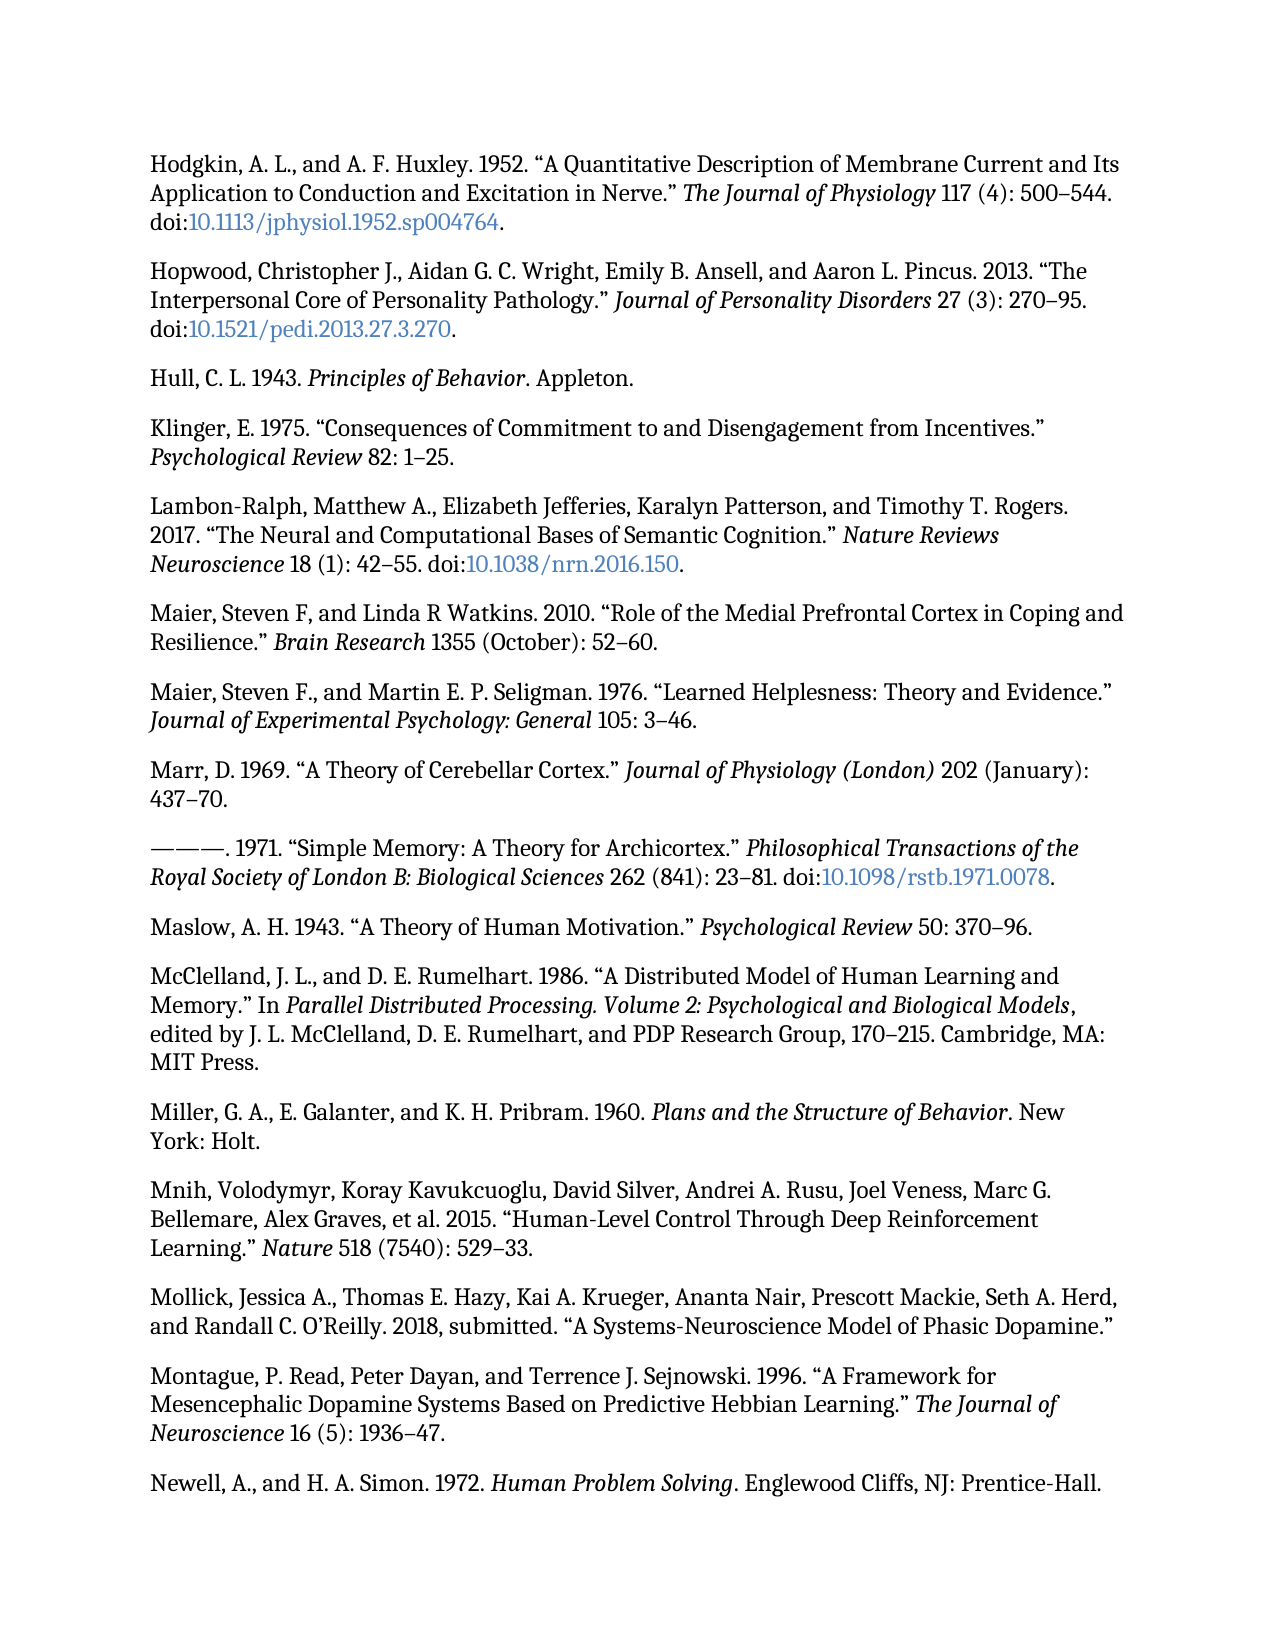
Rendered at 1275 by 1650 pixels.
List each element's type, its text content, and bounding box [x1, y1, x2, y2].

text Marr, D. 1969. “A Theory of Cerebellar Cortex.” Journal of Physiology (London) 202 (January): 437–70. [150, 756, 1125, 813]
text Maier, Steven F, and Linda R Watkins. 2010. “Role of the Medial Prefrontal Cortex in Coping and Resilience.” Brain Research 1355 (October): 52–60. [150, 599, 1125, 657]
text ———. 1971. “Simple Memory: A Theory for Archicortex.” Philosophical Transactions of the Royal Society of London B: Biological Sciences 262 (841): 23–81. doi:10.1098/rstb.1971.0078. [150, 834, 1125, 892]
text Lambon-Ralph, Matthew A., Elizabeth Jefferies, Karalyn Patterson, and Timothy T. Rogers. 2017. “The Neural and Computational Bases of Semantic Cognition.” Nature Reviews Neuroscience 18 (1): 42–55. doi:10.1038/nrn.2016.150. [150, 492, 1125, 578]
text Hopwood, Christopher J., Aidan G. C. Wright, Emily B. Ansell, and Aaron L. Pincus. 2013. “The Interpersonal Core of Personality Pathology.” Journal of Personality Disorders 27 (3): 270–95. doi:10.1521/pedi.2013.27.3.270. [150, 257, 1125, 343]
text McClelland, J. L., and D. E. Rumelhart. 1986. “A Distributed Model of Human Learning and Memory.” In Parallel Distributed Processing. Volume 2: Psychological and Biological Models, edited by J. L. McClelland, D. E. Rumelhart, and PDP Research Group, 170–215. Cambridge, MA: MIT Press. [150, 962, 1125, 1077]
text Maier, Steven F., and Martin E. P. Seligman. 1976. “Learned Helplesness: Theory and Evidence.” Journal of Experimental Psychology: General 105: 3–46. [150, 677, 1125, 735]
text Klinger, E. 1975. “Consequences of Commitment to and Disengagement from Incentives.” Psychological Review 82: 1–25. [150, 414, 1125, 471]
text Hodgkin, A. L., and A. F. Huxley. 1952. “A Quantitative Description of Membrane Current and Its Application to Conduction and Excitation in Nerve.” The Journal of Physiology 117 (4): 500–544. doi:10.1113/jphysiol.1952.sp004764. [150, 150, 1125, 236]
text Mnih, Volodymyr, Koray Kavukcuoglu, David Silver, Andrei A. Rusu, Joel Veness, Marc G. Bellemare, Alex Graves, et al. 2015. “Human-Level Control Through Deep Reinforcement Learning.” Nature 518 (7540): 529–33. [150, 1176, 1125, 1262]
text Mollick, Jessica A., Thomas E. Hazy, Kai A. Krueger, Ananta Nair, Prescott Mackie, Seth A. Herd, and Randall C. O’Reilly. 2018, submitted. “A Systems-Neuroscience Model of Phasic Dopamine.” [150, 1283, 1125, 1341]
text Newell, A., and H. A. Simon. 1972. Human Problem Solving. Englewood Cliffs, NJ: Prentice-Hall. [150, 1469, 1125, 1497]
text Montague, P. Read, Peter Dayan, and Terrence J. Sejnowski. 1996. “A Framework for Mesencephalic Dopamine Systems Based on Predictive Hebbian Learning.” The Journal of Neuroscience 16 (5): 1936–47. [150, 1362, 1125, 1448]
text Maslow, A. H. 1943. “A Theory of Human Motivation.” Psychological Review 50: 370–96. [150, 912, 1125, 941]
text Hull, C. L. 1943. Principles of Behavior. Appleton. [150, 364, 1125, 393]
text Miller, G. A., E. Galanter, and K. H. Pribram. 1960. Plans and the Structure of Behavior. New York: Holt. [150, 1098, 1125, 1155]
